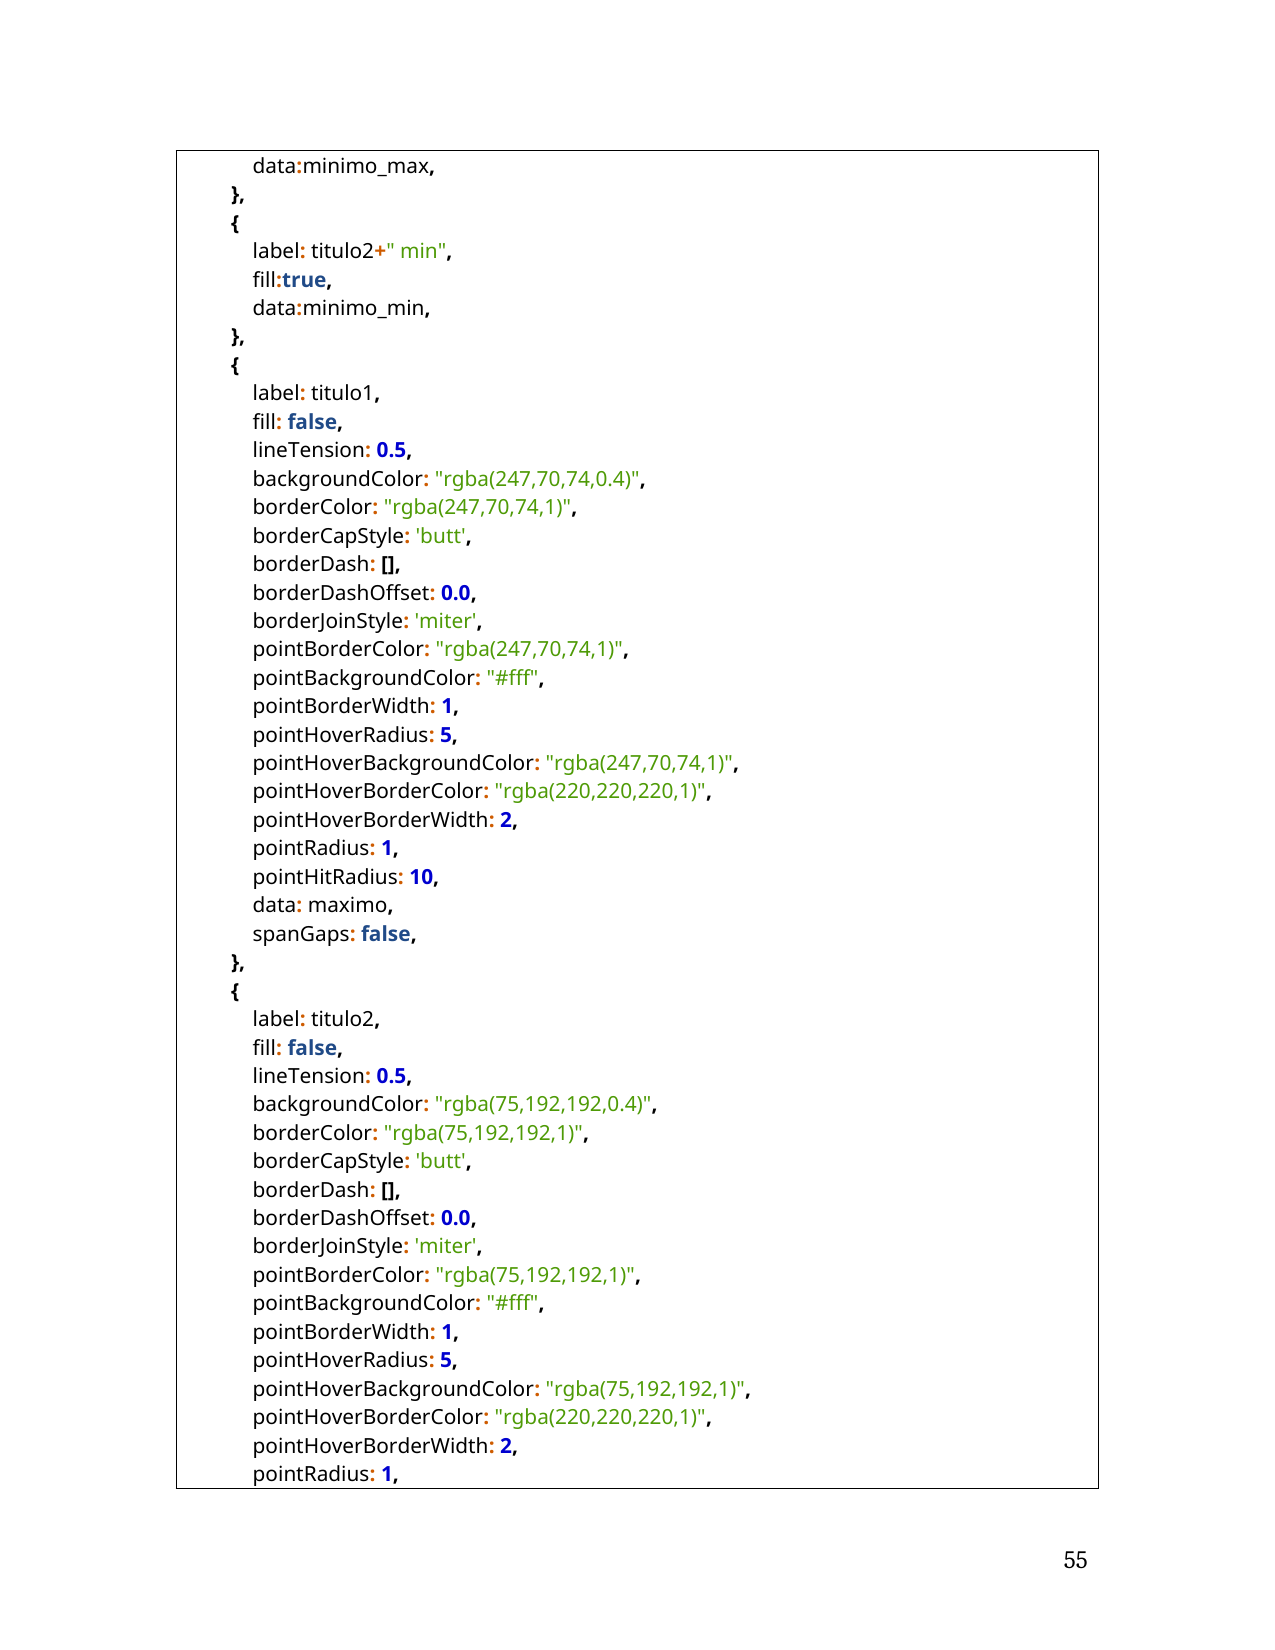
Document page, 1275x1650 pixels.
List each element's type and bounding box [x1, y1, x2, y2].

table_header [177, 151, 1098, 1488]
